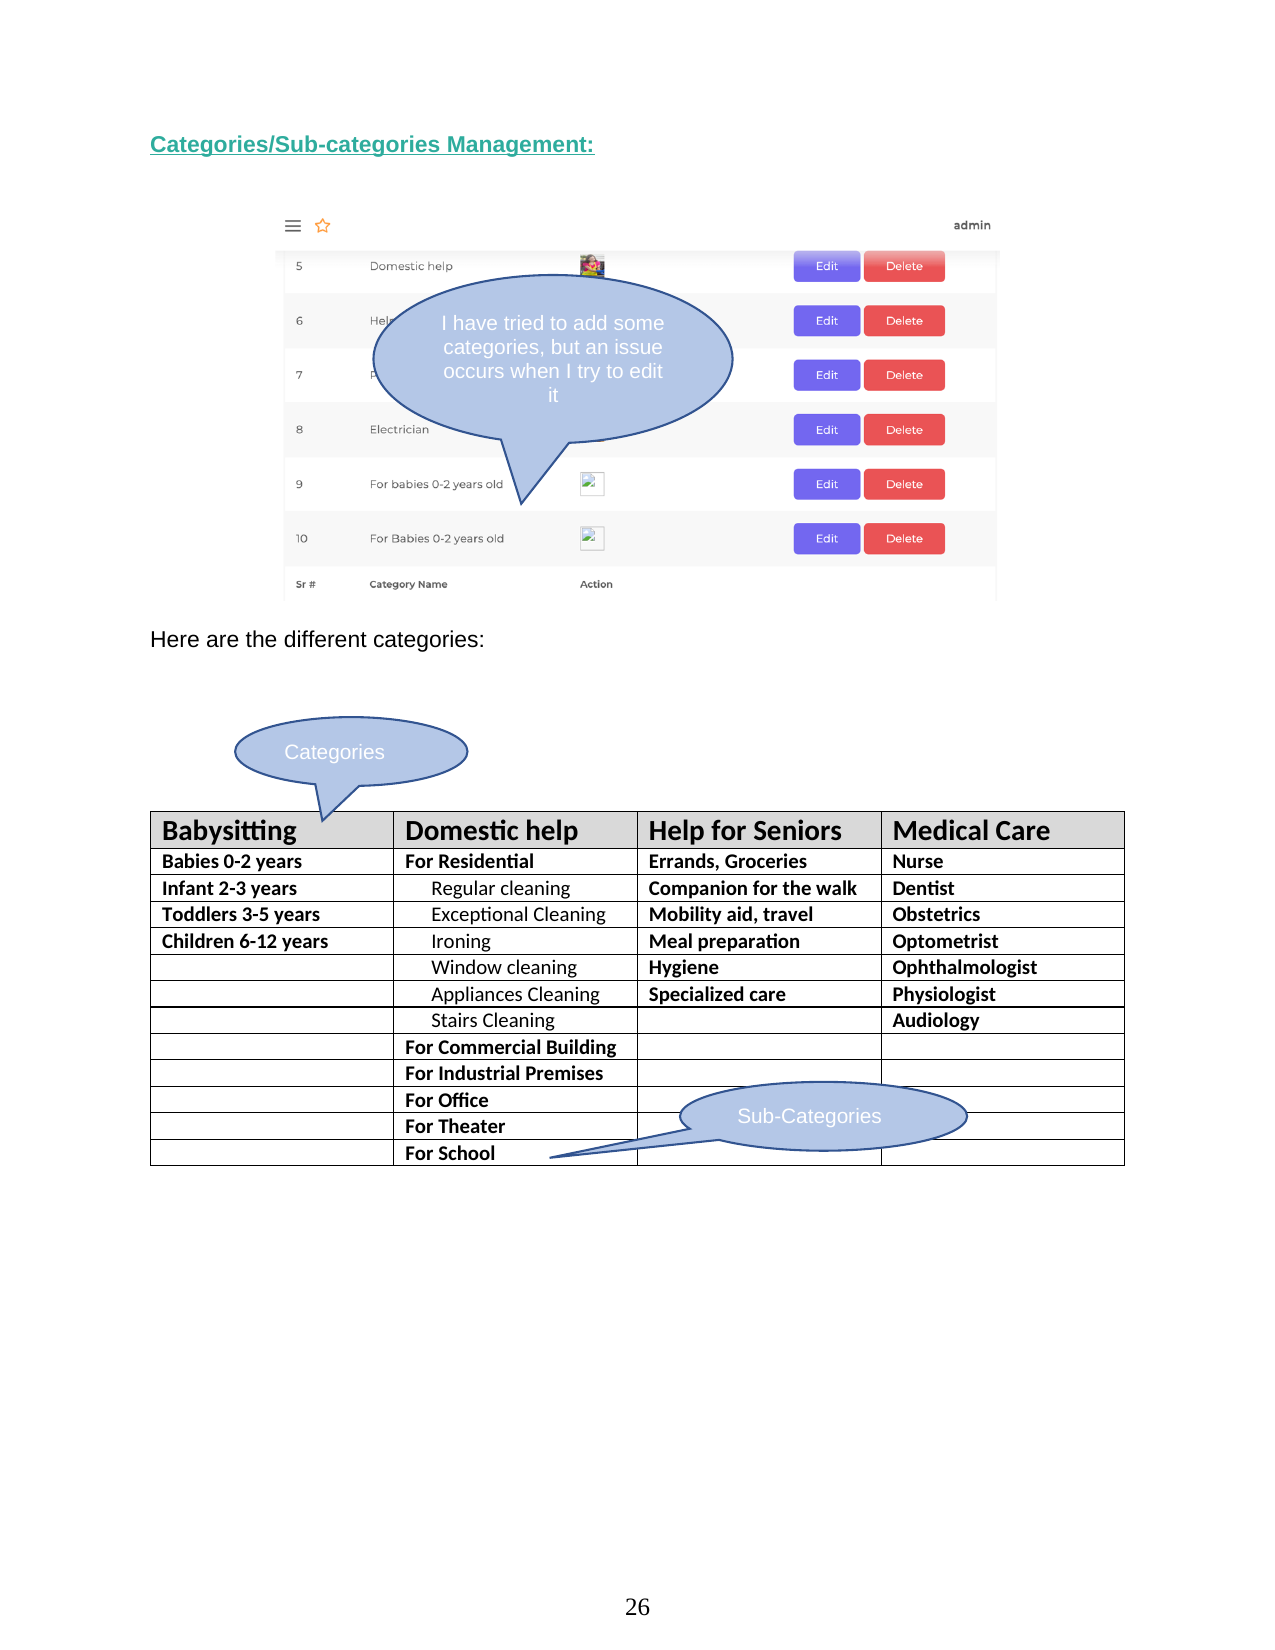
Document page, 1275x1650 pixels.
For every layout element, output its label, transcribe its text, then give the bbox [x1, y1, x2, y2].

table_cell [638, 1142, 881, 1165]
table_cell For Office [394, 1087, 637, 1112]
table_cell [151, 1087, 393, 1112]
picture [275, 210, 1000, 601]
table_cell Audiology [882, 1008, 1124, 1033]
table_cell Regular cleaning [394, 875, 637, 901]
table_cell Dentist [882, 875, 1124, 901]
table_header Babysitting [151, 812, 393, 848]
table_cell Companion for the walk [638, 875, 881, 901]
table_cell Toddlers 3-5 years [151, 902, 393, 927]
table_cell [638, 1113, 685, 1138]
table_cell Ironing [394, 928, 637, 953]
table_cell Mobility aid, travel [638, 902, 881, 927]
table_cell Physiologist [882, 981, 1124, 1006]
table_cell Nurse [882, 849, 1124, 874]
table_cell [882, 1034, 1124, 1059]
table_cell [151, 1060, 393, 1086]
table_cell For Residential [394, 849, 637, 874]
table_cell Stairs Cleaning [394, 1008, 637, 1033]
table_cell Optometrist [882, 928, 1124, 953]
text Here are the different categories: [150, 626, 1125, 653]
table_cell For Commercial Building [394, 1034, 637, 1059]
table_cell Ophthalmologist [882, 955, 1124, 980]
table_cell [912, 1087, 1124, 1112]
title Categories/Sub-categories Management: [150, 131, 1125, 158]
table_cell Meal preparation [638, 928, 881, 953]
table_cell [882, 1140, 1124, 1165]
table_cell Specialized care [638, 981, 881, 1006]
table_cell [939, 1113, 1124, 1139]
table_cell Errands, Groceries [638, 849, 881, 874]
table_cell Obstetrics [882, 902, 1124, 927]
table_header Domestic help [394, 812, 637, 848]
table_cell [151, 981, 393, 1006]
table_cell For School [394, 1140, 637, 1165]
table_cell Window cleaning [394, 955, 637, 980]
table_cell For Theater [394, 1113, 637, 1139]
table_cell [882, 1060, 1124, 1086]
table_cell Exceptional Cleaning [394, 902, 637, 927]
table_header Medical Care [882, 812, 1124, 848]
table_cell [151, 1034, 393, 1059]
table_cell Hygiene [638, 955, 881, 980]
table_cell [151, 1140, 393, 1165]
table_cell Infant 2-3 years [151, 875, 393, 901]
table_cell Children 6-12 years [151, 928, 393, 953]
table_cell [638, 1008, 881, 1033]
table_cell [151, 1113, 393, 1139]
table_cell [638, 1060, 881, 1086]
table_header Help for Seniors [638, 812, 881, 848]
table_cell [151, 955, 393, 980]
table_cell [638, 1034, 881, 1059]
table_cell [638, 1087, 735, 1112]
table_cell For Industrial Premises [394, 1060, 637, 1086]
table_cell Appliances Cleaning [394, 981, 637, 1006]
table_cell [151, 1008, 393, 1033]
table_cell Babies 0-2 years [151, 849, 393, 874]
